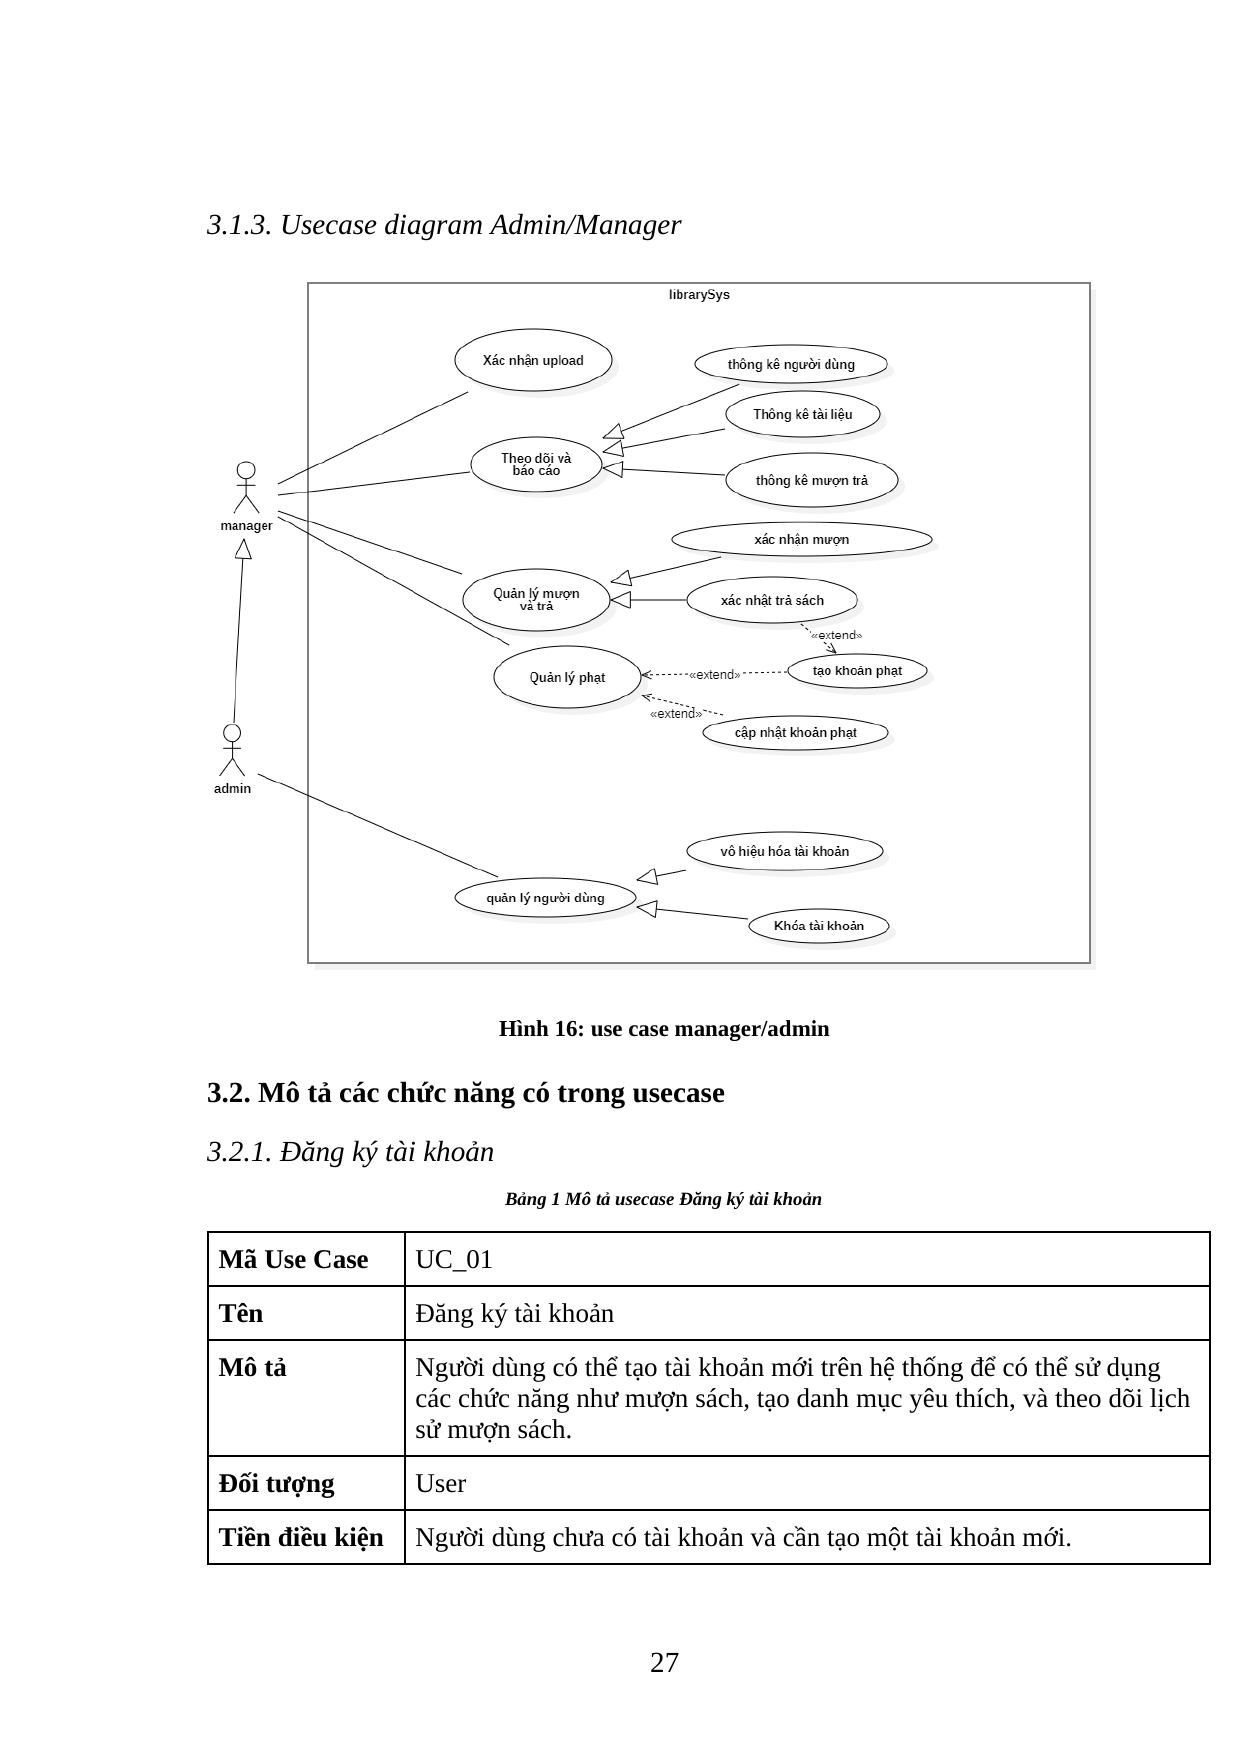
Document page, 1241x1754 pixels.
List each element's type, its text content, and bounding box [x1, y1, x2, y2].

table_cell Mô tả [209, 1341, 404, 1455]
table_cell Đăng ký tài khoản [406, 1287, 1209, 1339]
subtitle 3.1.3. Usecase diagram Admin/Manager [207, 207, 1122, 240]
subtitle 3.2. Mô tả các chức năng có trong usecase [207, 1075, 1122, 1108]
table_header Mã Use Case [209, 1233, 404, 1284]
table_cell Người dùng có thể tạo tài khoản mới trên hệ thống để có thể sử dụng các chức năng như mượn sách, tạo danh mục yêu thích, và theo dõi lịch sử mượn sách. [406, 1341, 1209, 1455]
table_cell Người dùng chưa có tài khoản và cần tạo một tài khoản mới. [406, 1511, 1209, 1563]
text Hình 16: use case manager/admin [207, 1015, 1122, 1041]
table_cell Đối tượng [209, 1457, 404, 1509]
table_cell Tên [209, 1287, 404, 1339]
text Bảng 1 Mô tả usecase Đăng ký tài khoản [207, 1188, 1122, 1210]
table_cell User [406, 1457, 1209, 1509]
table_cell Tiền điều kiện [209, 1511, 404, 1563]
picture [206, 261, 1123, 986]
subtitle 3.2.1. Đăng ký tài khoản [207, 1134, 1122, 1167]
table_header UC_01 [406, 1233, 1209, 1284]
